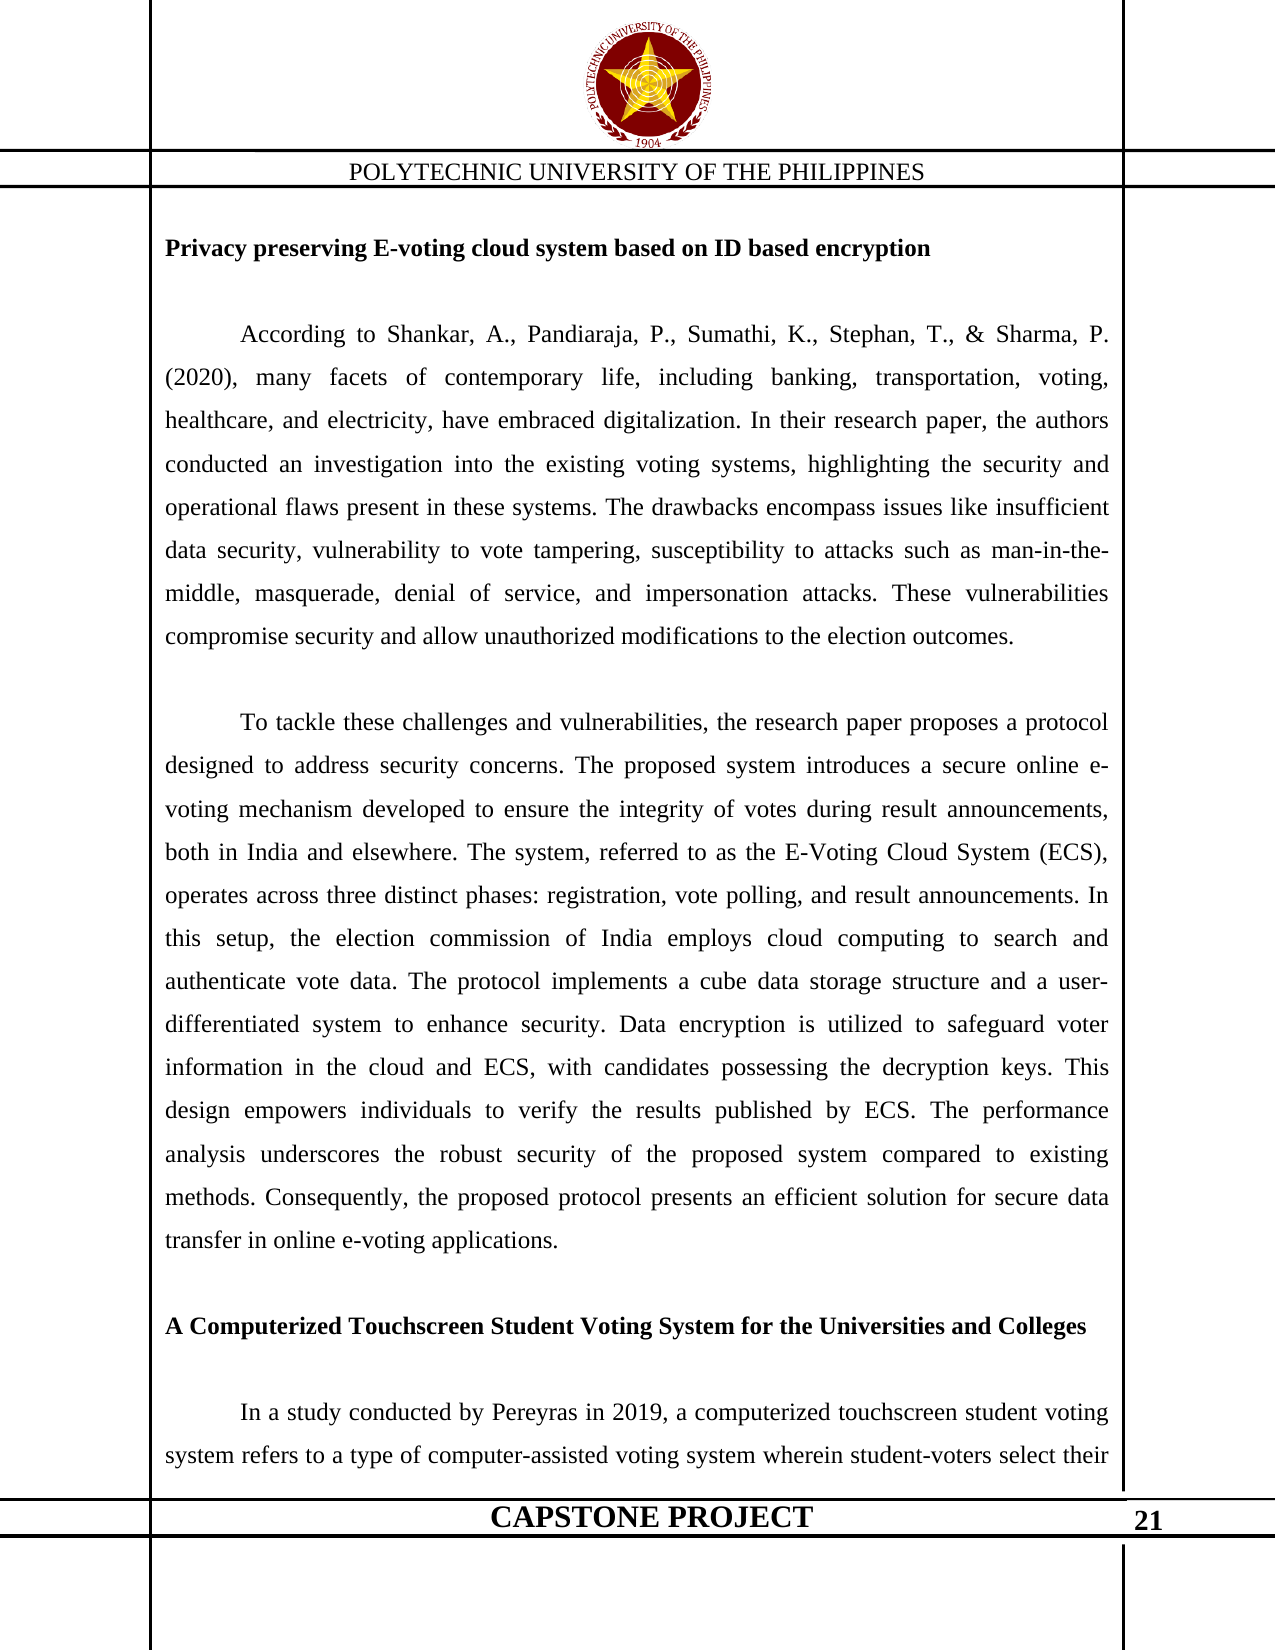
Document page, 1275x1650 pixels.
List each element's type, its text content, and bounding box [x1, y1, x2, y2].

text To tackle these challenges and vulnerabilities, the research paper proposes a protocol designed to address security concerns. The proposed system introduces a secure online e-voting mechanism developed to ensure the integrity of votes during result announcements, both in India and elsewhere. The system, referred to as the E-Voting Cloud System (ECS), operates across three distinct phases: registration, vote polling, and result announcements. In this setup, the election commission of India employs cloud computing to search and authenticate vote data. The protocol implements a cube data storage structure and a user-differentiated system to enhance security. Data encryption is utilized to safeguard voter information in the cloud and ECS, with candidates possessing the decryption keys. This design empowers individuals to verify the results published by ECS. The performance analysis underscores the robust security of the proposed system compared to existing methods. Consequently, the proposed protocol presents an efficient solution for secure data transfer in online e-voting applications. [165, 707, 1110, 1254]
text Privacy preserving E-voting cloud system based on ID based encryption [165, 233, 1110, 262]
picture [583, 20, 712, 148]
text According to Shankar, A., Pandiaraja, P., Sumathi, K., Stephan, T., & Sharma, P. (2020), many facets of contemporary life, including banking, transportation, voting, healthcare, and electricity, have embraced digitalization. In their research paper, the authors conducted an investigation into the existing voting systems, highlighting the security and operational flaws present in these systems. The drawbacks encompass issues like insufficient data security, vulnerability to vote tampering, susceptibility to attacks such as man-in-the-middle, masquerade, denial of service, and impersonation attacks. These vulnerabilities compromise security and allow unauthorized modifications to the election outcomes. [165, 319, 1110, 650]
text A Computerized Touchscreen Student Voting System for the Universities and Colleges [165, 1311, 1110, 1340]
